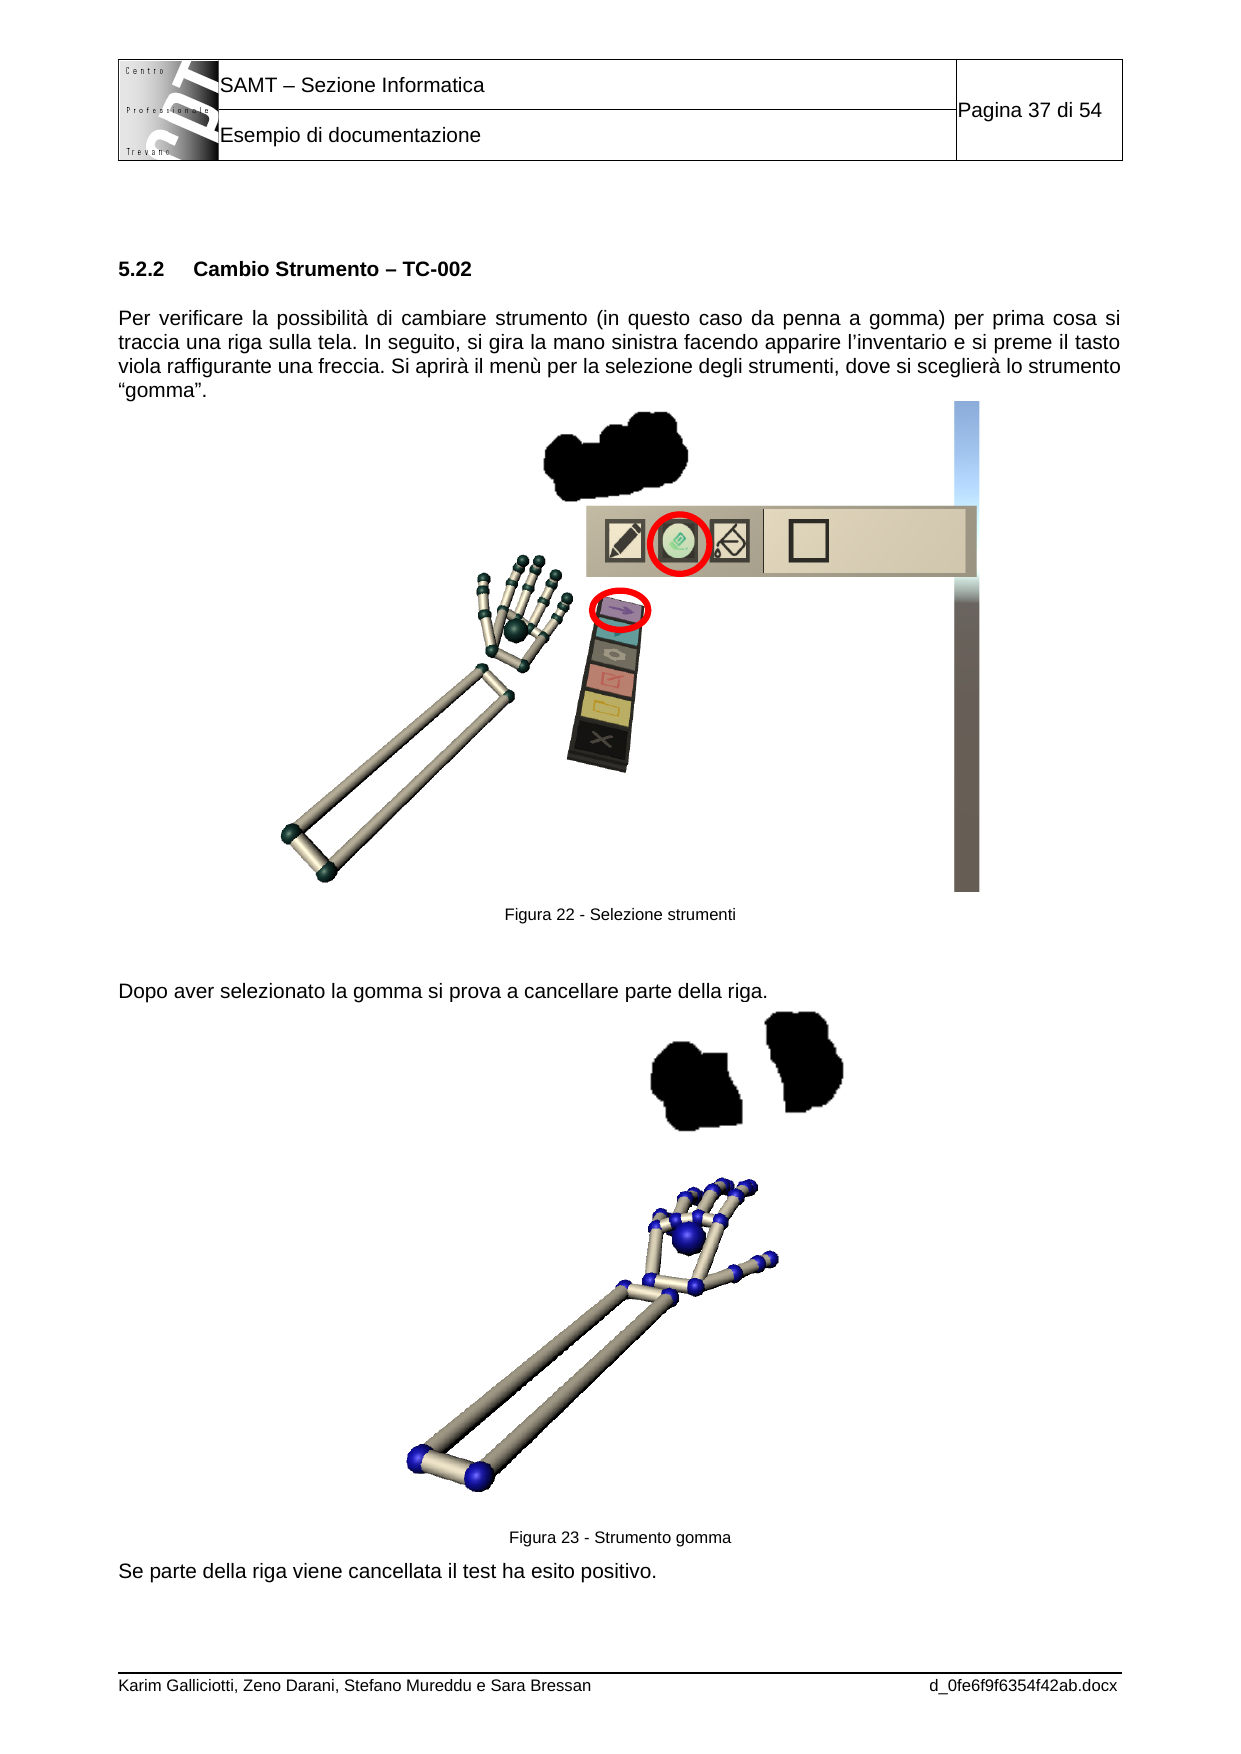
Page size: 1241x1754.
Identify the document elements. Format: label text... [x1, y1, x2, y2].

text Se parte della riga viene cancellata il test ha esito positivo. [118, 1559, 1122, 1583]
text Per verificare la possibilità di cambiare strumento (in questo caso da penna a gomma) per prima cosa si traccia una riga sulla tela. In seguito, si gira la mano sinistra facendo apparire l’inventario e si preme il tasto viola raffigurante una freccia. Si aprirà il menù per la selezione degli strumenti, dove si sceglierà lo strumento “gomma”. [118, 306, 1122, 402]
subtitle Cambio Strumento – TC-002 [118, 257, 1122, 281]
picture [118, 60, 219, 160]
picture [382, 1002, 858, 1515]
picture [260, 401, 980, 892]
text Dopo aver selezionato la gomma si prova a cancellare parte della riga. [118, 978, 1122, 1002]
